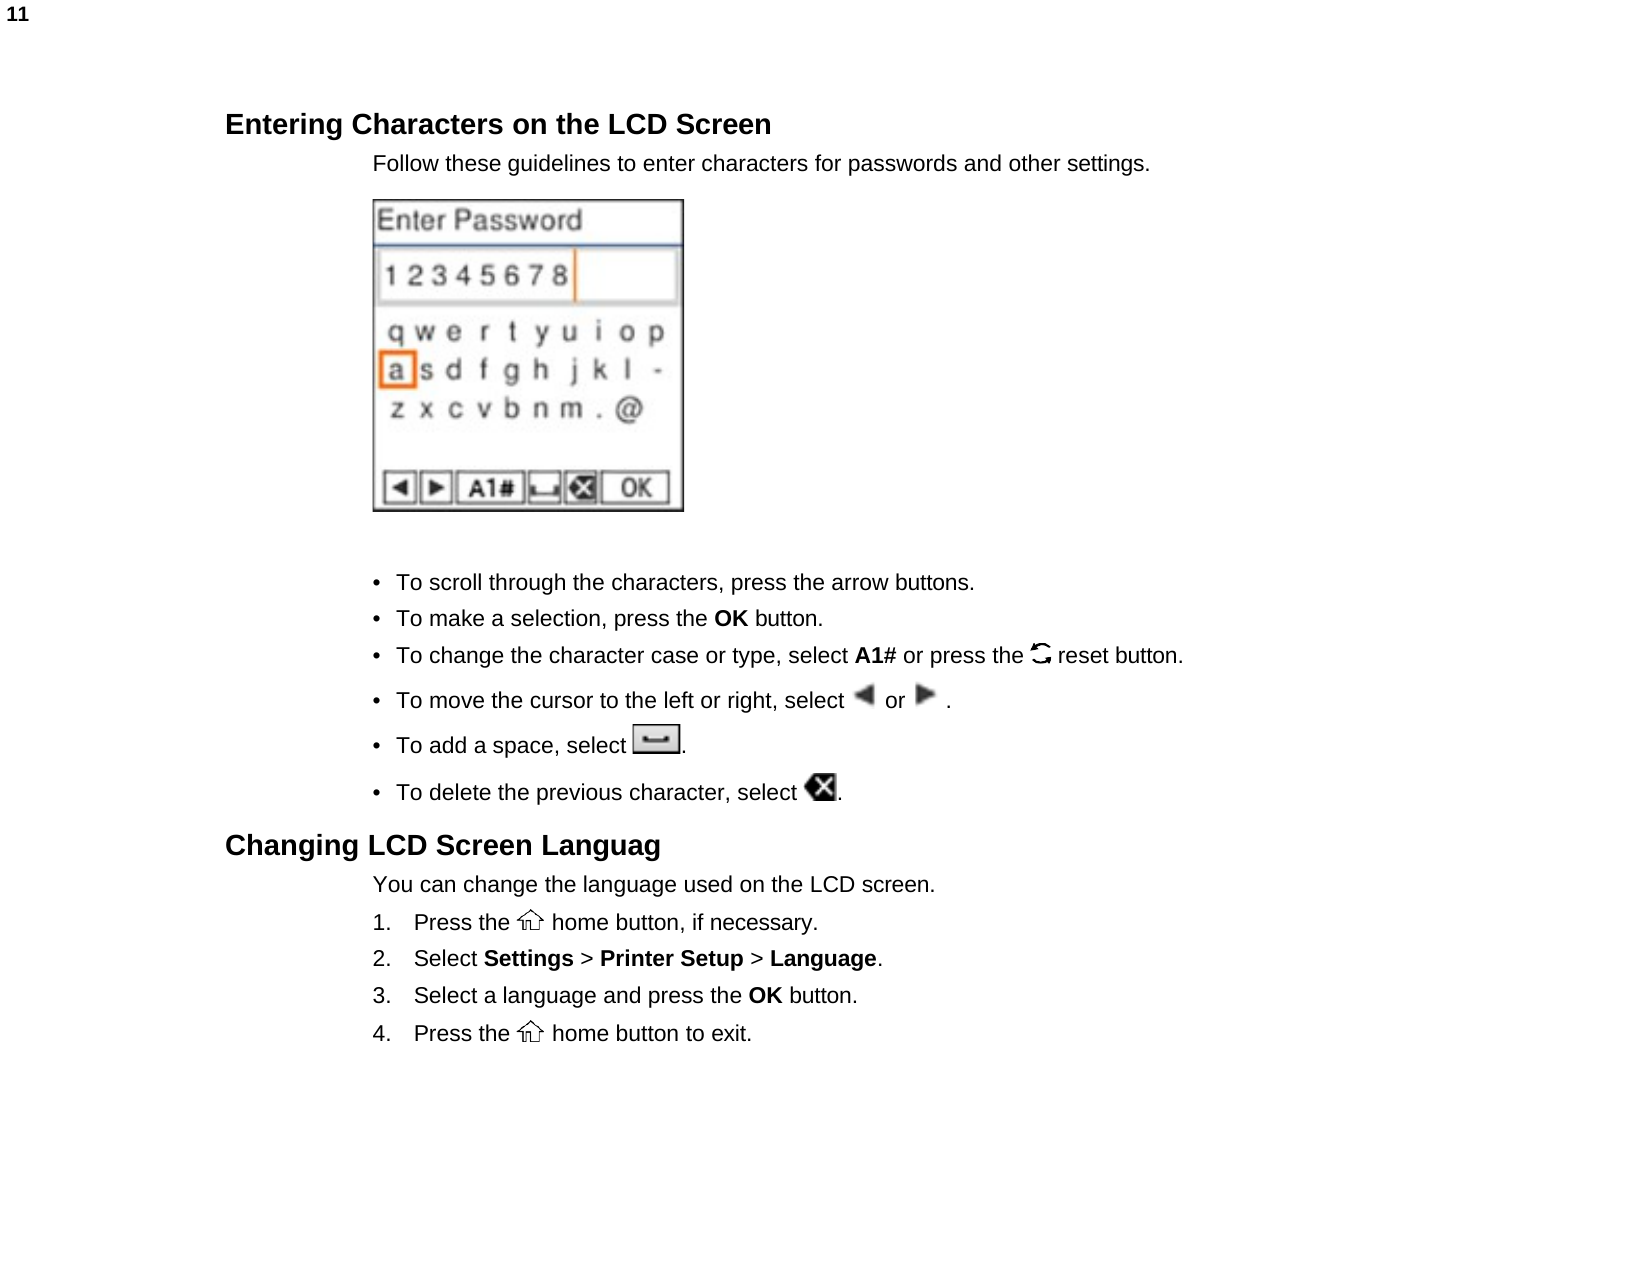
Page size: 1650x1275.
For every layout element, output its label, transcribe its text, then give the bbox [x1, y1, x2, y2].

list To scroll through the characters, press the arrow buttons. [372, 569, 1435, 595]
picture [372, 199, 685, 512]
picture [914, 681, 940, 709]
list Press the home button to exit. [372, 1020, 1435, 1046]
list Select Settings > Printer Setup > Language. [372, 945, 1435, 972]
text Follow these guidelines to enter characters for passwords and other settings. [372, 150, 1435, 177]
list To make a selection, press the OK button. [372, 605, 1435, 632]
subtitle Changing LCD Screen Languag [225, 828, 1435, 861]
picture [516, 1020, 544, 1042]
picture [803, 773, 837, 801]
text You can change the language used on the LCD screen. [372, 871, 1435, 897]
subtitle Entering Characters on the LCD Screen [225, 107, 1435, 141]
list To change the character case or type, select A1# or press the reset button. [372, 642, 1435, 668]
picture [851, 681, 877, 709]
list To move the cursor to the left or right, select or . [372, 681, 1435, 713]
list Select a language and press the OK button. [372, 982, 1435, 1008]
list Press the home button, if necessary. [372, 908, 1435, 935]
picture [632, 724, 681, 754]
list To add a space, select . [372, 724, 1435, 759]
picture [516, 909, 544, 930]
list To delete the previous character, select . [372, 774, 1435, 806]
picture [1030, 643, 1052, 664]
